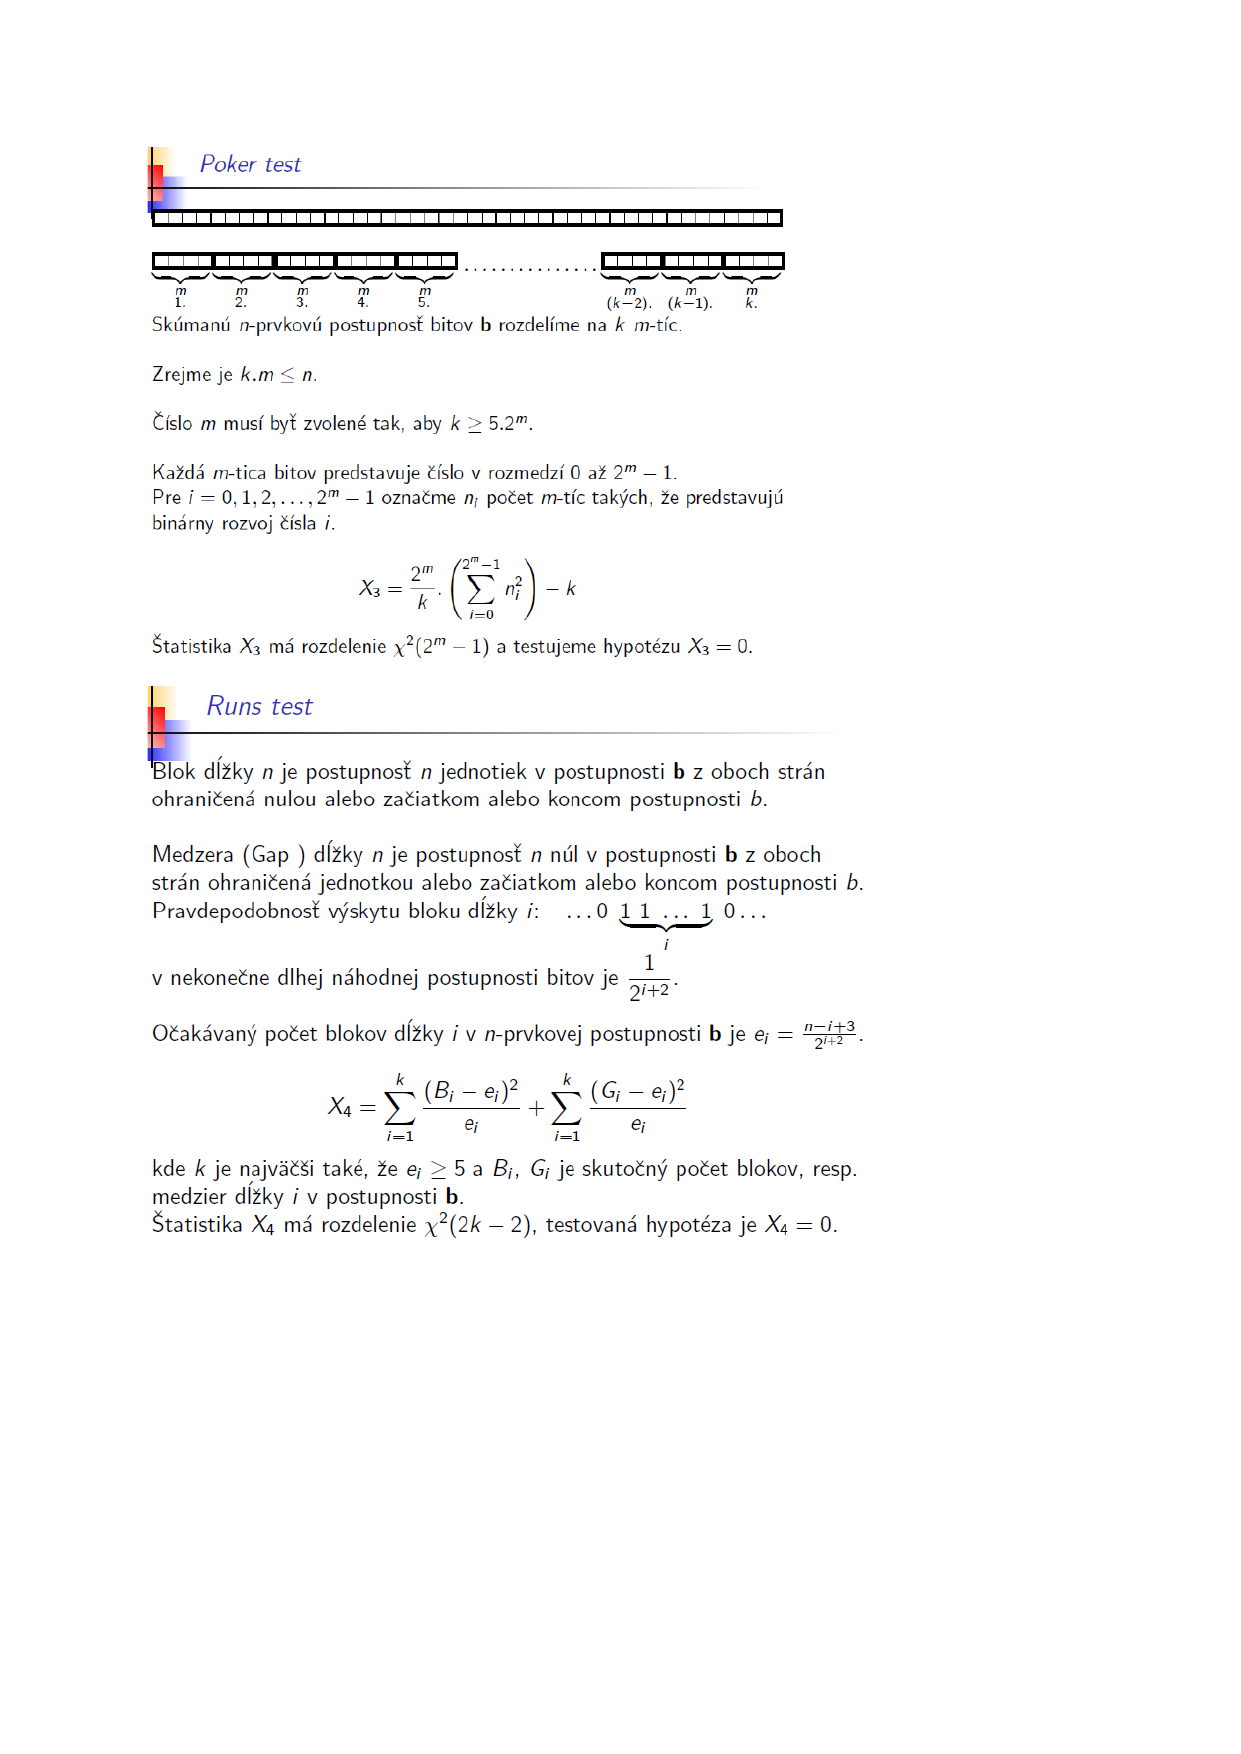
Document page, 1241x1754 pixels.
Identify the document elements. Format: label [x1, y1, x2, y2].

picture [147, 686, 892, 1250]
picture [147, 147, 812, 662]
